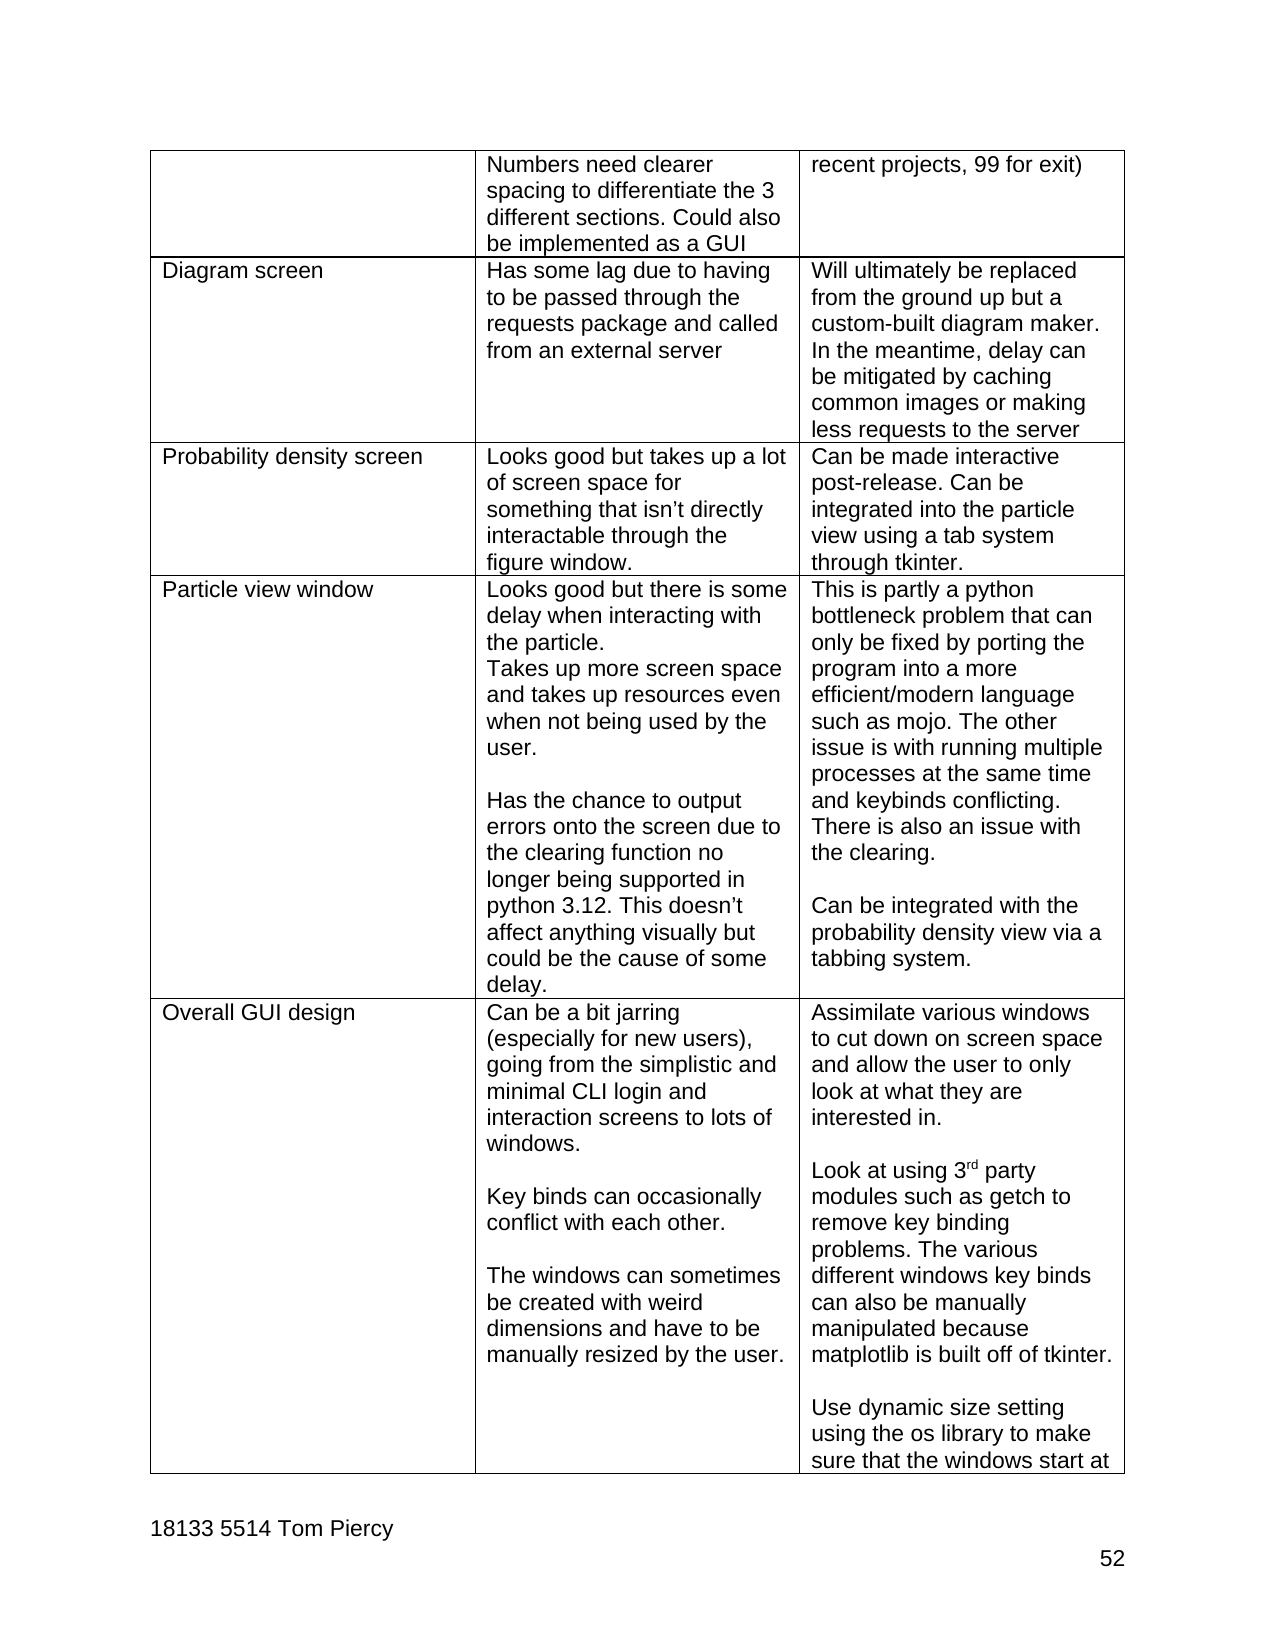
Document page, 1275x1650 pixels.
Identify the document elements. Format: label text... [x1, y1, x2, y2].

table_cell Particle view window [151, 576, 475, 997]
table_cell Can be made interactive post-release. Can be integrated into the particle view using a tab system through tkinter. [800, 443, 1124, 575]
table_cell Looks good but there is some delay when interacting with the particle. Takes up more screen space and takes up resources even when not being used by the user. Has the chance to output errors onto the screen due to the clearing function no longer being supported in python 3.12. This doesn’t affect anything visually but could be the cause of some delay. [476, 576, 799, 997]
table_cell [151, 151, 475, 256]
table_cell Has some lag due to having to be passed through the requests package and called from an external server [476, 258, 799, 442]
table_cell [800, 151, 1124, 256]
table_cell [800, 999, 1124, 1473]
table_cell This is partly a python bottleneck problem that can only be fixed by porting the program into a more efficient/modern language such as mojo. The other issue is with running multiple processes at the same time and keybinds conflicting. There is also an issue with the clearing. Can be integrated with the probability density view via a tabbing system. [800, 576, 1124, 997]
table_cell Will ultimately be replaced from the ground up but a custom-built diagram maker. In the meantime, delay can be mitigated by caching common images or making less requests to the server [800, 258, 1124, 442]
table_cell Diagram screen [151, 258, 475, 442]
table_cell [476, 151, 799, 256]
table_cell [476, 999, 799, 1473]
table_cell Looks good but takes up a lot of screen space for something that isn’t directly interactable through the figure window. [476, 443, 799, 575]
table_cell Probability density screen [151, 443, 475, 575]
table_cell Overall GUI design [151, 999, 475, 1473]
